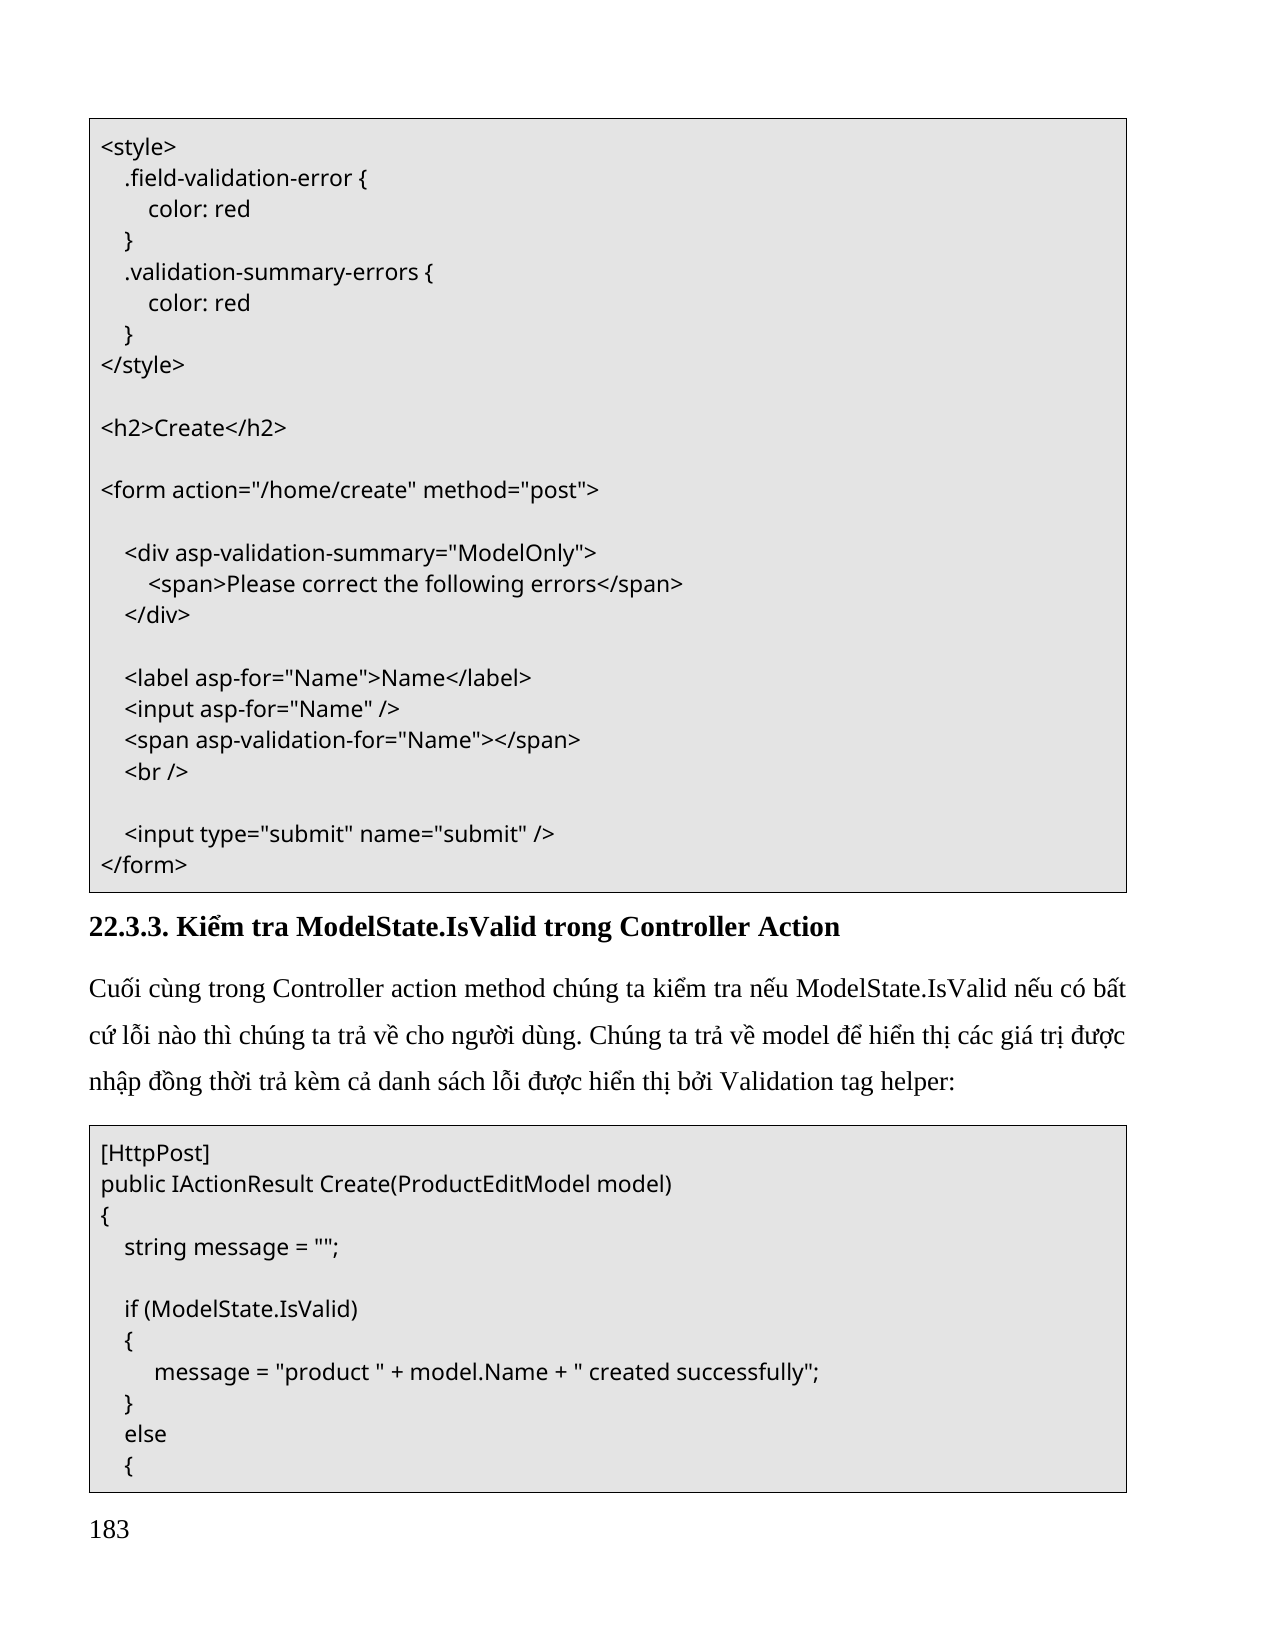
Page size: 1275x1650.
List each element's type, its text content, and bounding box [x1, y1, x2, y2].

text Cuối cùng trong Controller action method chúng ta kiểm tra nếu ModelState.IsValid nếu có bất cứ lỗi nào thì chúng ta trả về cho người dùng. Chúng ta trả về model để hiển thị các giá trị được nhập đồng thời trả kèm cả danh sách lỗi được hiển thị bởi Validation tag helper: [89, 972, 1127, 1097]
subtitle 22.3.3. Kiểm tra ModelState.IsValid trong Controller Action [89, 909, 1127, 943]
